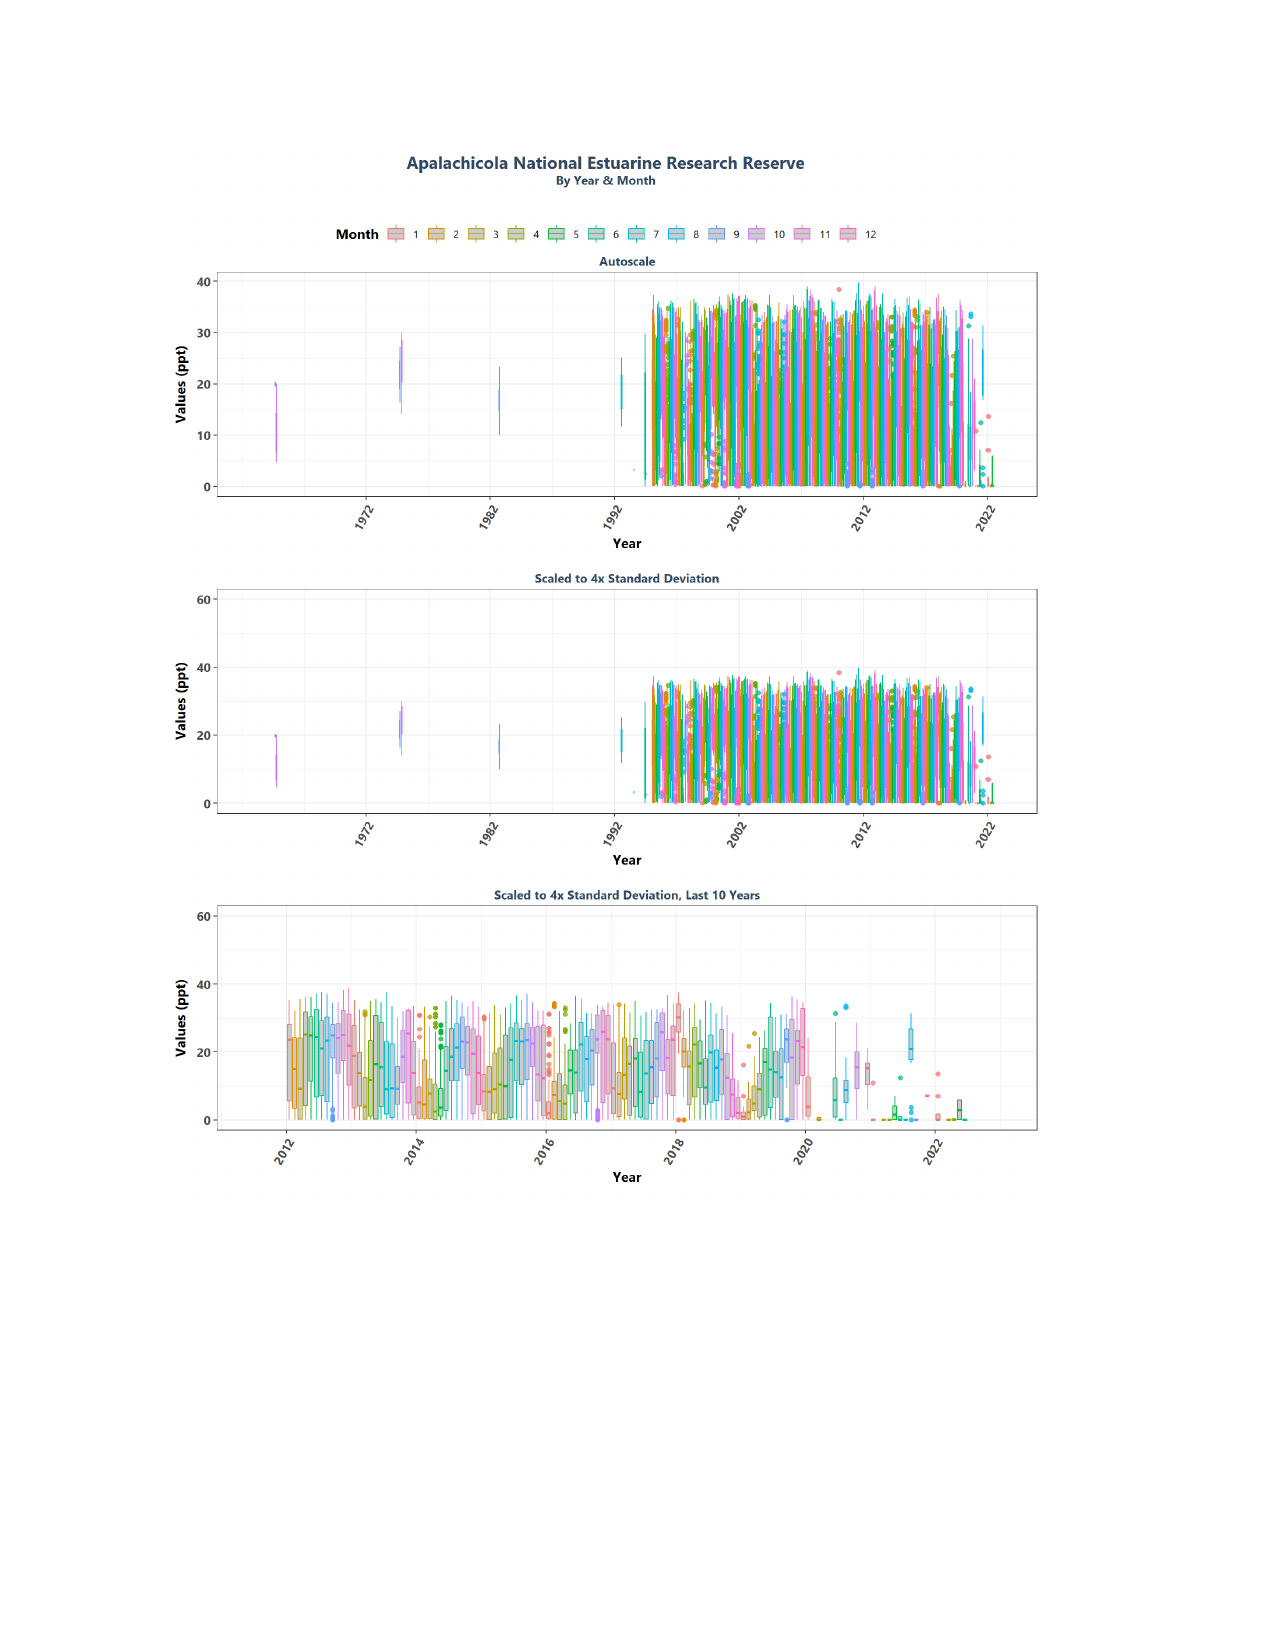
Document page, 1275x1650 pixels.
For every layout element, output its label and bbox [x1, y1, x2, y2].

picture [168, 150, 1044, 1200]
